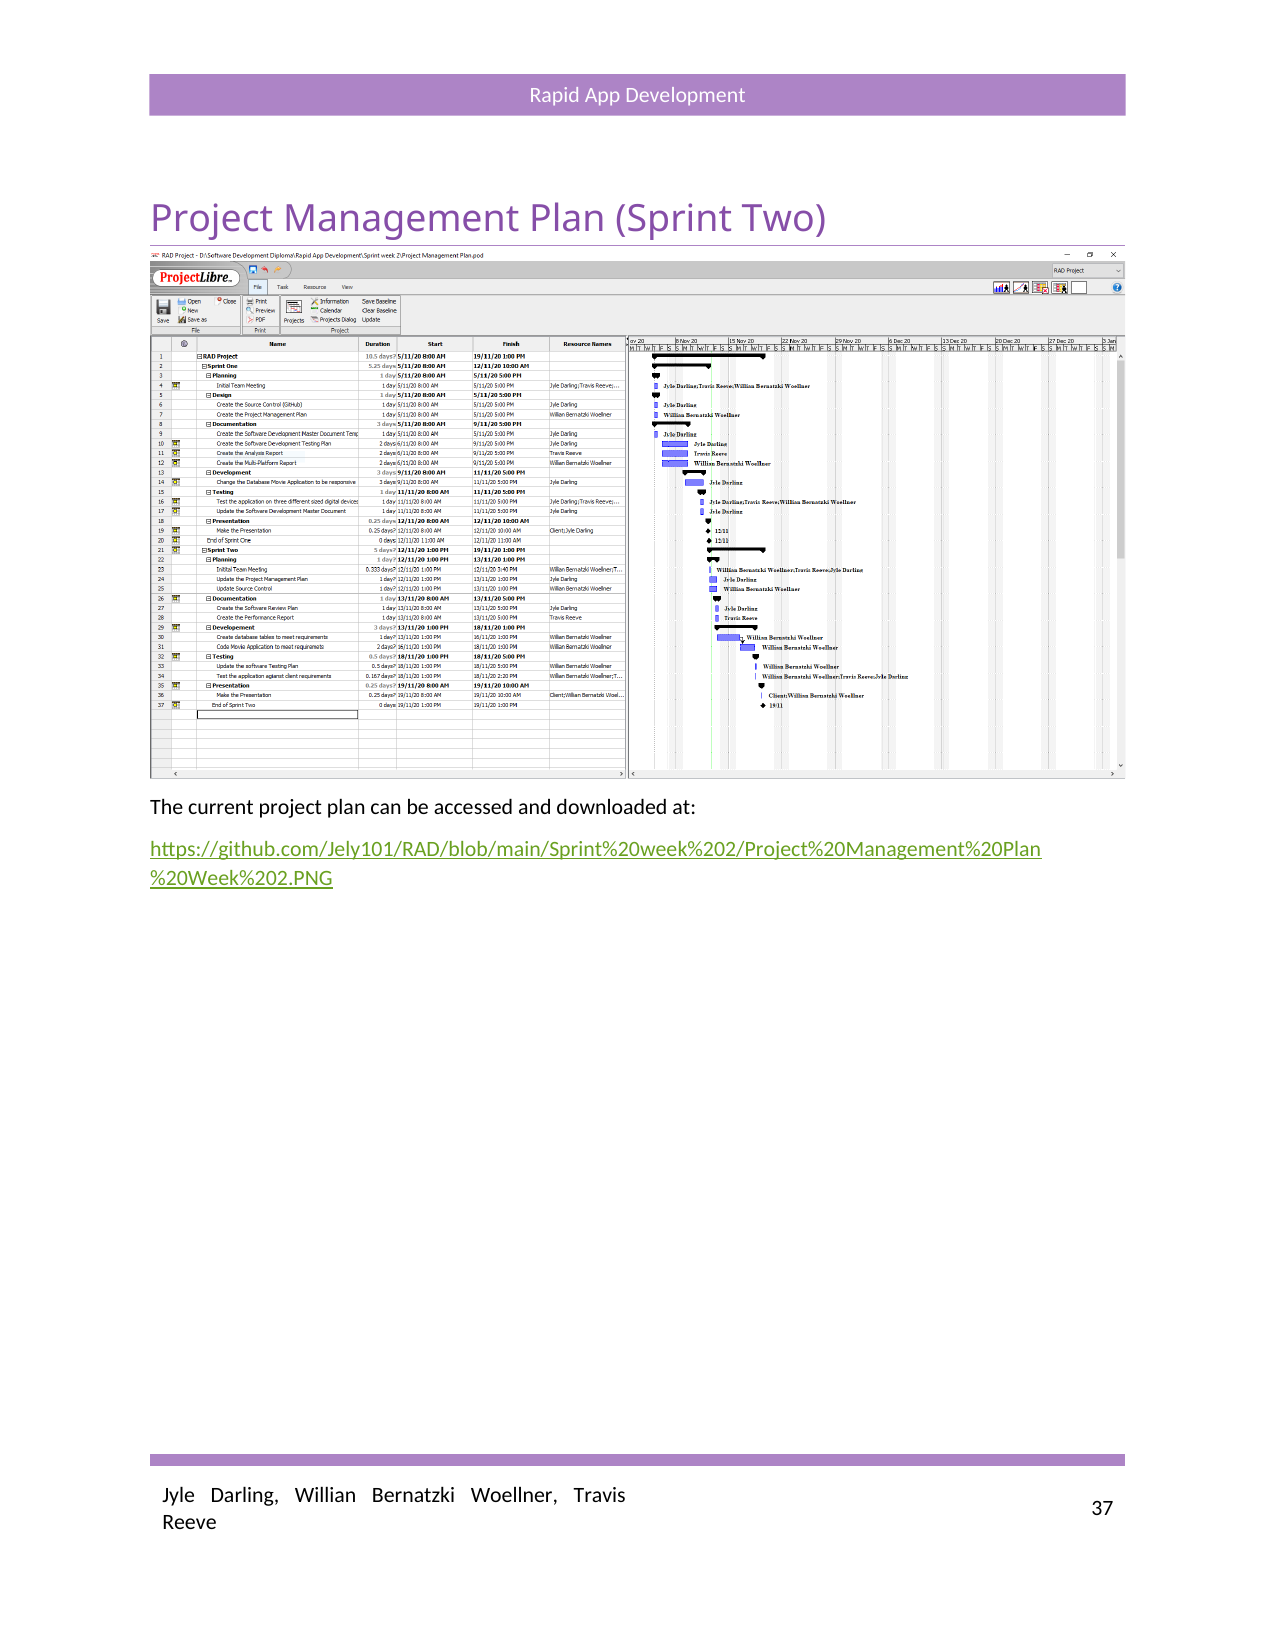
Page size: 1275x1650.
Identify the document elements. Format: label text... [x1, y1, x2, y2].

text https://github.com/Jely101/RAD/blob/main/Sprint%20week%202/Project%20Management%20Plan%20Week%202.PNG [150, 835, 1125, 891]
subtitle Project Management Plan (Sprint Two) [150, 192, 1125, 245]
picture [150, 250, 1125, 779]
text The current project plan can be accessed and downloaded at: [150, 793, 1125, 820]
